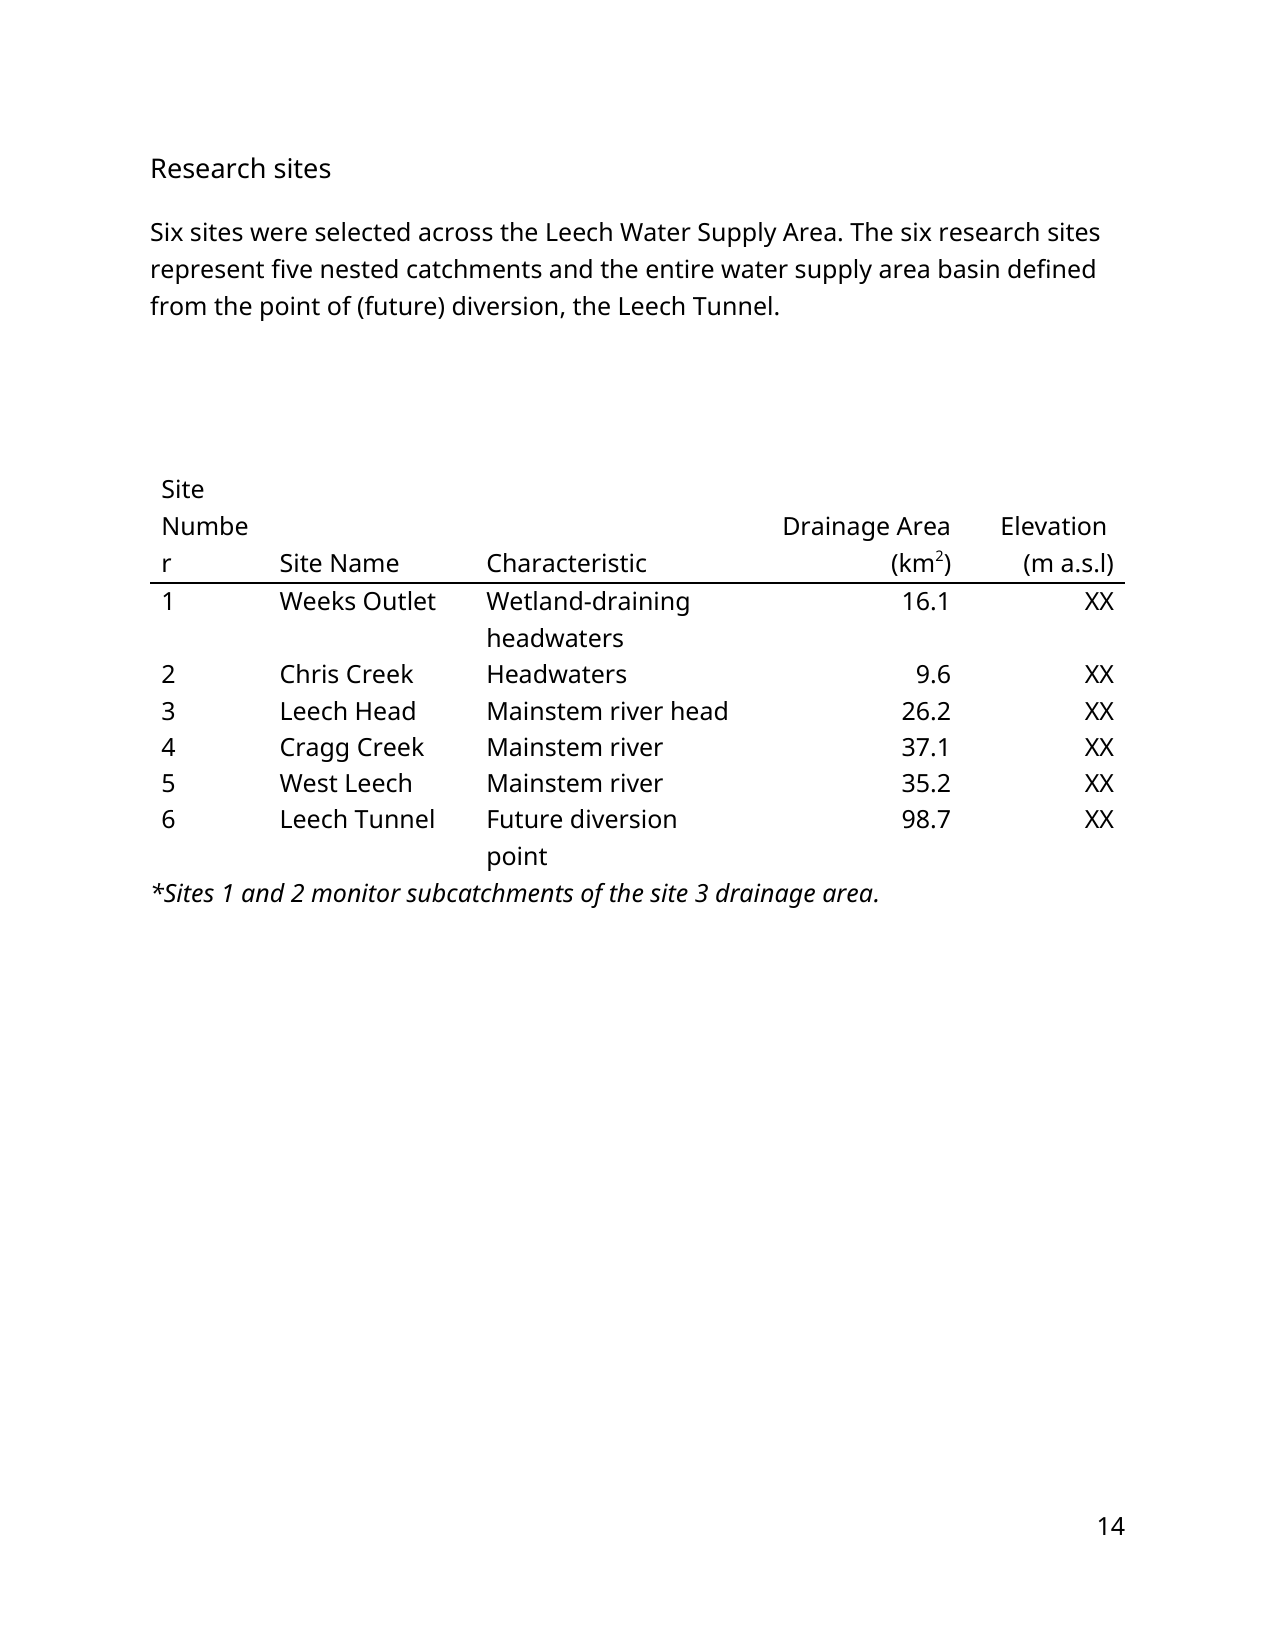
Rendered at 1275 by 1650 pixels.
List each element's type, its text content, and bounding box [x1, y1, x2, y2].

table_cell Future diversion point [475, 802, 755, 875]
table_header Site Name [268, 472, 475, 582]
table_cell 35.2 [755, 766, 962, 802]
table_cell 37.1 [755, 730, 962, 766]
text Six sites were selected across the Leech Water Supply Area. The six research sites represent five nested catchments and the entire water supply area basin defined from the point of (future) diversion, the Leech Tunnel. [150, 215, 1125, 322]
table_cell Headwaters [475, 657, 755, 693]
table_cell 26.2 [755, 693, 962, 729]
table_cell Wetland-draining headwaters [475, 584, 755, 657]
table_cell XX [962, 657, 1125, 693]
table_cell XX [962, 693, 1125, 729]
table_cell 3 [150, 693, 268, 729]
table_cell 9.6 [755, 657, 962, 693]
table_cell 2 [150, 657, 268, 693]
table_cell 5 [150, 766, 268, 802]
table_cell XX [962, 766, 1125, 802]
table_header Site Number [150, 472, 268, 582]
table_cell Leech Head [268, 693, 475, 729]
table_cell 6 [150, 802, 268, 875]
table_header Drainage Area (km2) [755, 472, 962, 582]
table_header Characteristic [475, 472, 755, 582]
table_cell Cragg Creek [268, 730, 475, 766]
table_cell 4 [150, 730, 268, 766]
table_cell XX [962, 584, 1125, 657]
table_cell Leech Tunnel [268, 802, 475, 875]
subtitle Research sites [150, 150, 1125, 187]
table_cell Mainstem river head [475, 693, 755, 729]
table_cell 16.1 [755, 584, 962, 657]
table_cell 98.7 [755, 802, 962, 875]
table_cell Mainstem river [475, 730, 755, 766]
table_cell Weeks Outlet [268, 584, 475, 657]
table_cell Mainstem river [475, 766, 755, 802]
table_header Elevation (m a.s.l) [962, 472, 1125, 582]
table_cell West Leech [268, 766, 475, 802]
table_cell Chris Creek [268, 657, 475, 693]
table_cell 1 [150, 584, 268, 657]
table_cell XX [962, 730, 1125, 766]
text *Sites 1 and 2 monitor subcatchments of the site 3 drainage area. [150, 875, 1125, 909]
table_cell XX [962, 802, 1125, 875]
